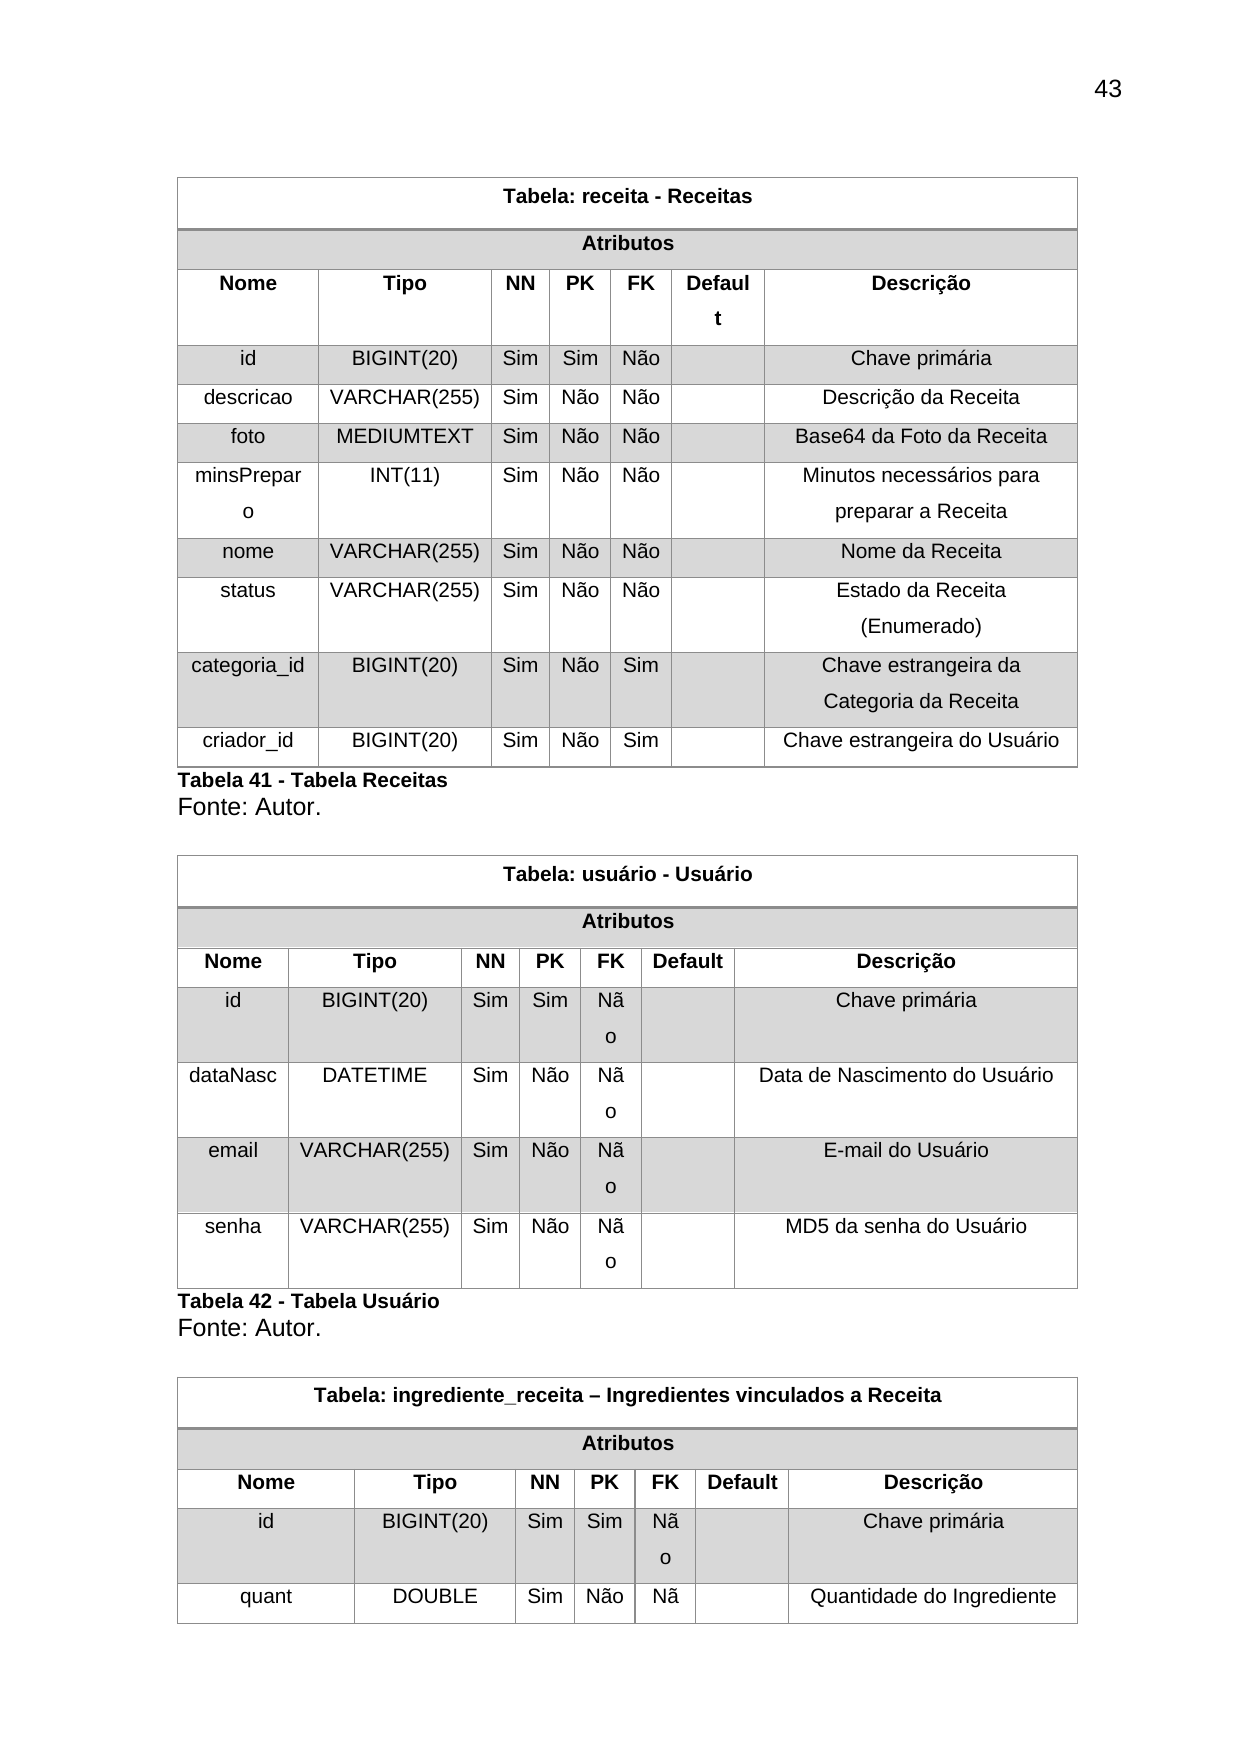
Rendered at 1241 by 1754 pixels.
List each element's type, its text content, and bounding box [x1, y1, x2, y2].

table_cell Sim [492, 653, 549, 727]
table_cell Sim [492, 539, 549, 577]
table_cell PK [575, 1470, 634, 1508]
table_cell VARCHAR(255) [319, 385, 491, 423]
table_cell VARCHAR(255) [319, 578, 491, 652]
table_cell BIGINT(20) [319, 346, 491, 384]
table_cell Não [636, 1584, 695, 1622]
table_cell Chave primária [765, 346, 1077, 384]
table_cell Sim [462, 1063, 519, 1137]
table_cell Não [550, 539, 610, 577]
table_cell Não [550, 578, 610, 652]
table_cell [789, 1584, 1077, 1622]
table_cell [642, 1138, 734, 1212]
table_cell E-mail do Usuário [735, 1138, 1077, 1212]
table_cell Chave estrangeira da Categoria da Receita [765, 653, 1077, 727]
table_cell VARCHAR(255) [289, 1138, 461, 1212]
table_cell [642, 988, 734, 1062]
table_cell FK [636, 1470, 695, 1508]
table_cell NN [462, 949, 519, 987]
table_cell id [178, 1509, 354, 1583]
table_cell Sim [492, 424, 549, 462]
table_cell dataNasc [178, 1063, 288, 1137]
table_cell Descrição [735, 949, 1077, 987]
table_cell Não [611, 424, 671, 462]
table_cell NN [492, 270, 549, 344]
table_cell Não [611, 346, 671, 384]
table_cell Não [520, 1063, 580, 1137]
table_cell Não [581, 988, 641, 1062]
table_cell Tipo [289, 949, 461, 987]
table_cell [642, 1214, 734, 1288]
table_cell Nome [178, 270, 318, 344]
table_cell Não [581, 1138, 641, 1212]
table_cell id [178, 346, 318, 384]
table_cell Sim [550, 346, 610, 384]
table_cell Não [636, 1509, 695, 1583]
table_cell Sim [492, 346, 549, 384]
table_cell Não [581, 1214, 641, 1288]
table_cell senha [178, 1214, 288, 1288]
table_cell BIGINT(20) [319, 653, 491, 727]
table_cell descricao [178, 385, 318, 423]
table_cell nome [178, 539, 318, 577]
table_cell Atributos [178, 1430, 1077, 1469]
table_cell Chave estrangeira do Usuário [765, 728, 1077, 766]
table_cell Não [611, 463, 671, 537]
table_cell Não [611, 539, 671, 577]
table_cell Descrição [789, 1470, 1077, 1508]
table_cell Atributos [178, 909, 1077, 947]
table_cell Descrição [765, 270, 1077, 344]
table_cell Tipo [319, 270, 491, 344]
table_cell MD5 da senha do Usuário [735, 1214, 1077, 1288]
table_cell INT(11) [319, 463, 491, 537]
table_cell Sim [516, 1509, 574, 1583]
table_cell [696, 1509, 788, 1583]
table_cell Minutos necessários para preparar a Receita [765, 463, 1077, 537]
table_cell Sim [492, 578, 549, 652]
table_cell Não [611, 385, 671, 423]
table_cell foto [178, 424, 318, 462]
text Fonte: Autor. [177, 1313, 1122, 1341]
table_cell Sim [611, 653, 671, 727]
table_cell FK [581, 949, 641, 987]
table_cell Não [575, 1584, 634, 1622]
table_cell Base64 da Foto da Receita [765, 424, 1077, 462]
table_cell minsPreparo [178, 463, 318, 537]
table_cell Sim [492, 385, 549, 423]
table_cell NN [516, 1470, 574, 1508]
table_cell PK [550, 270, 610, 344]
text Fonte: Autor. [177, 791, 1122, 820]
table_cell Não [550, 728, 610, 766]
table_cell FK [611, 270, 671, 344]
table_cell [672, 346, 764, 384]
table_cell Não [550, 653, 610, 727]
table_cell quant [178, 1584, 354, 1622]
table_cell Não [581, 1063, 641, 1137]
table_cell Sim [516, 1584, 574, 1622]
table_cell MEDIUMTEXT [319, 424, 491, 462]
table_cell BIGINT(20) [319, 728, 491, 766]
table_header Tabela: receita - Receitas [178, 178, 1077, 228]
table_cell PK [520, 949, 580, 987]
table_cell Atributos [178, 231, 1077, 269]
table_cell Não [550, 424, 610, 462]
table_cell [642, 1063, 734, 1137]
table_cell BIGINT(20) [289, 988, 461, 1062]
table_cell Sim [462, 1138, 519, 1212]
table_cell [696, 1584, 788, 1622]
table_cell Não [550, 385, 610, 423]
table_cell categoria_id [178, 653, 318, 727]
table_cell BIGINT(20) [355, 1509, 515, 1583]
table_cell email [178, 1138, 288, 1212]
table_cell Nome [178, 949, 288, 987]
table_header Tabela: usuário - Usuário [178, 856, 1077, 906]
table_cell Sim [462, 1214, 519, 1288]
table_cell Default [672, 270, 764, 344]
table_cell Chave primária [735, 988, 1077, 1062]
table_cell [672, 578, 764, 652]
table_cell Sim [520, 988, 580, 1062]
table_cell Não [611, 578, 671, 652]
table_cell Não [520, 1138, 580, 1212]
table_cell Sim [492, 463, 549, 537]
table_cell Default [642, 949, 734, 987]
table_cell [672, 653, 764, 727]
table_cell [672, 539, 764, 577]
table_cell VARCHAR(255) [319, 539, 491, 577]
table_cell Estado da Receita (Enumerado) [765, 578, 1077, 652]
table_cell Chave primária [789, 1509, 1077, 1583]
table_cell status [178, 578, 318, 652]
table_cell Tipo [355, 1470, 515, 1508]
table_cell Descrição da Receita [765, 385, 1077, 423]
table_cell Sim [462, 988, 519, 1062]
table_cell [672, 385, 764, 423]
table_cell Não [550, 463, 610, 537]
table_cell [672, 728, 764, 766]
table_cell Sim [575, 1509, 634, 1583]
table_cell Não [520, 1214, 580, 1288]
table_cell VARCHAR(255) [289, 1214, 461, 1288]
table_cell criador_id [178, 728, 318, 766]
table_header Tabela: ingrediente_receita – Ingredientes vinculados a Receita [178, 1378, 1077, 1427]
table_cell DOUBLE [355, 1584, 515, 1622]
table_cell Sim [492, 728, 549, 766]
table_cell Nome [178, 1470, 354, 1508]
table_cell Data de Nascimento do Usuário [735, 1063, 1077, 1137]
table_cell Nome da Receita [765, 539, 1077, 577]
table_cell [672, 424, 764, 462]
table_cell id [178, 988, 288, 1062]
table_cell Sim [611, 728, 671, 766]
table_cell DATETIME [289, 1063, 461, 1137]
table_cell Default [696, 1470, 788, 1508]
table_cell [672, 463, 764, 537]
